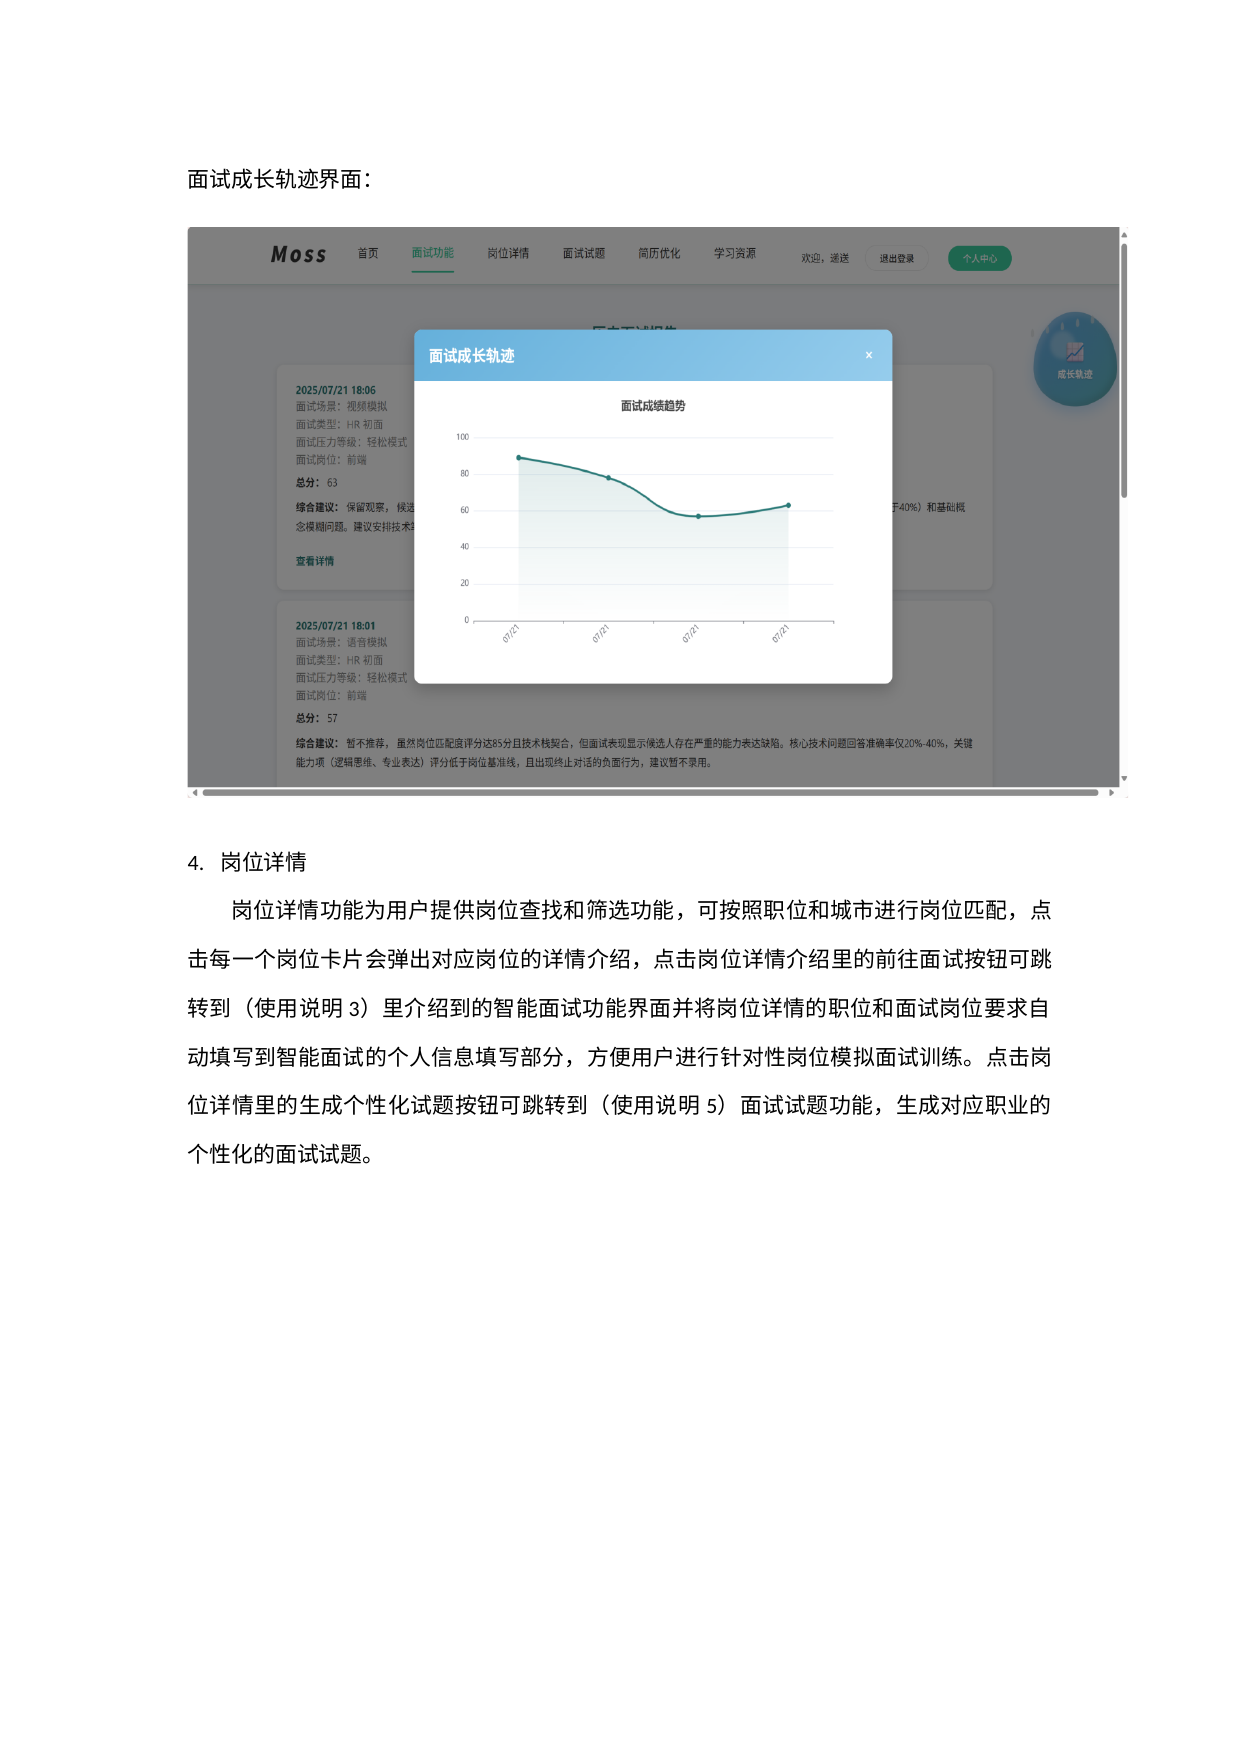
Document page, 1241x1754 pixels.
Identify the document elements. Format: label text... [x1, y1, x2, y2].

list 岗位详情 [187, 844, 1053, 877]
list 岗位详情功能为用户提供岗位查找和筛选功能，可按照职位和城市进行岗位匹配，点击每一个岗位卡片会弹出对应岗位的详情介绍，点击岗位详情介绍里的前往面试按钮可跳转到（使用说明3）里介绍到的智能面试功能界面并将岗位详情的职位和面试岗位要求自动填写到智能面试的个人信息填写部分，方便用户进行针对性岗位模拟面试训练。点击岗位详情里的生成个性化试题按钮可跳转到（使用说明5）面试试题功能，生成对应职业的个性化的面试试题。 [187, 893, 1053, 1169]
picture [187, 227, 1129, 798]
list 面试成长轨迹界面： [187, 162, 1053, 194]
